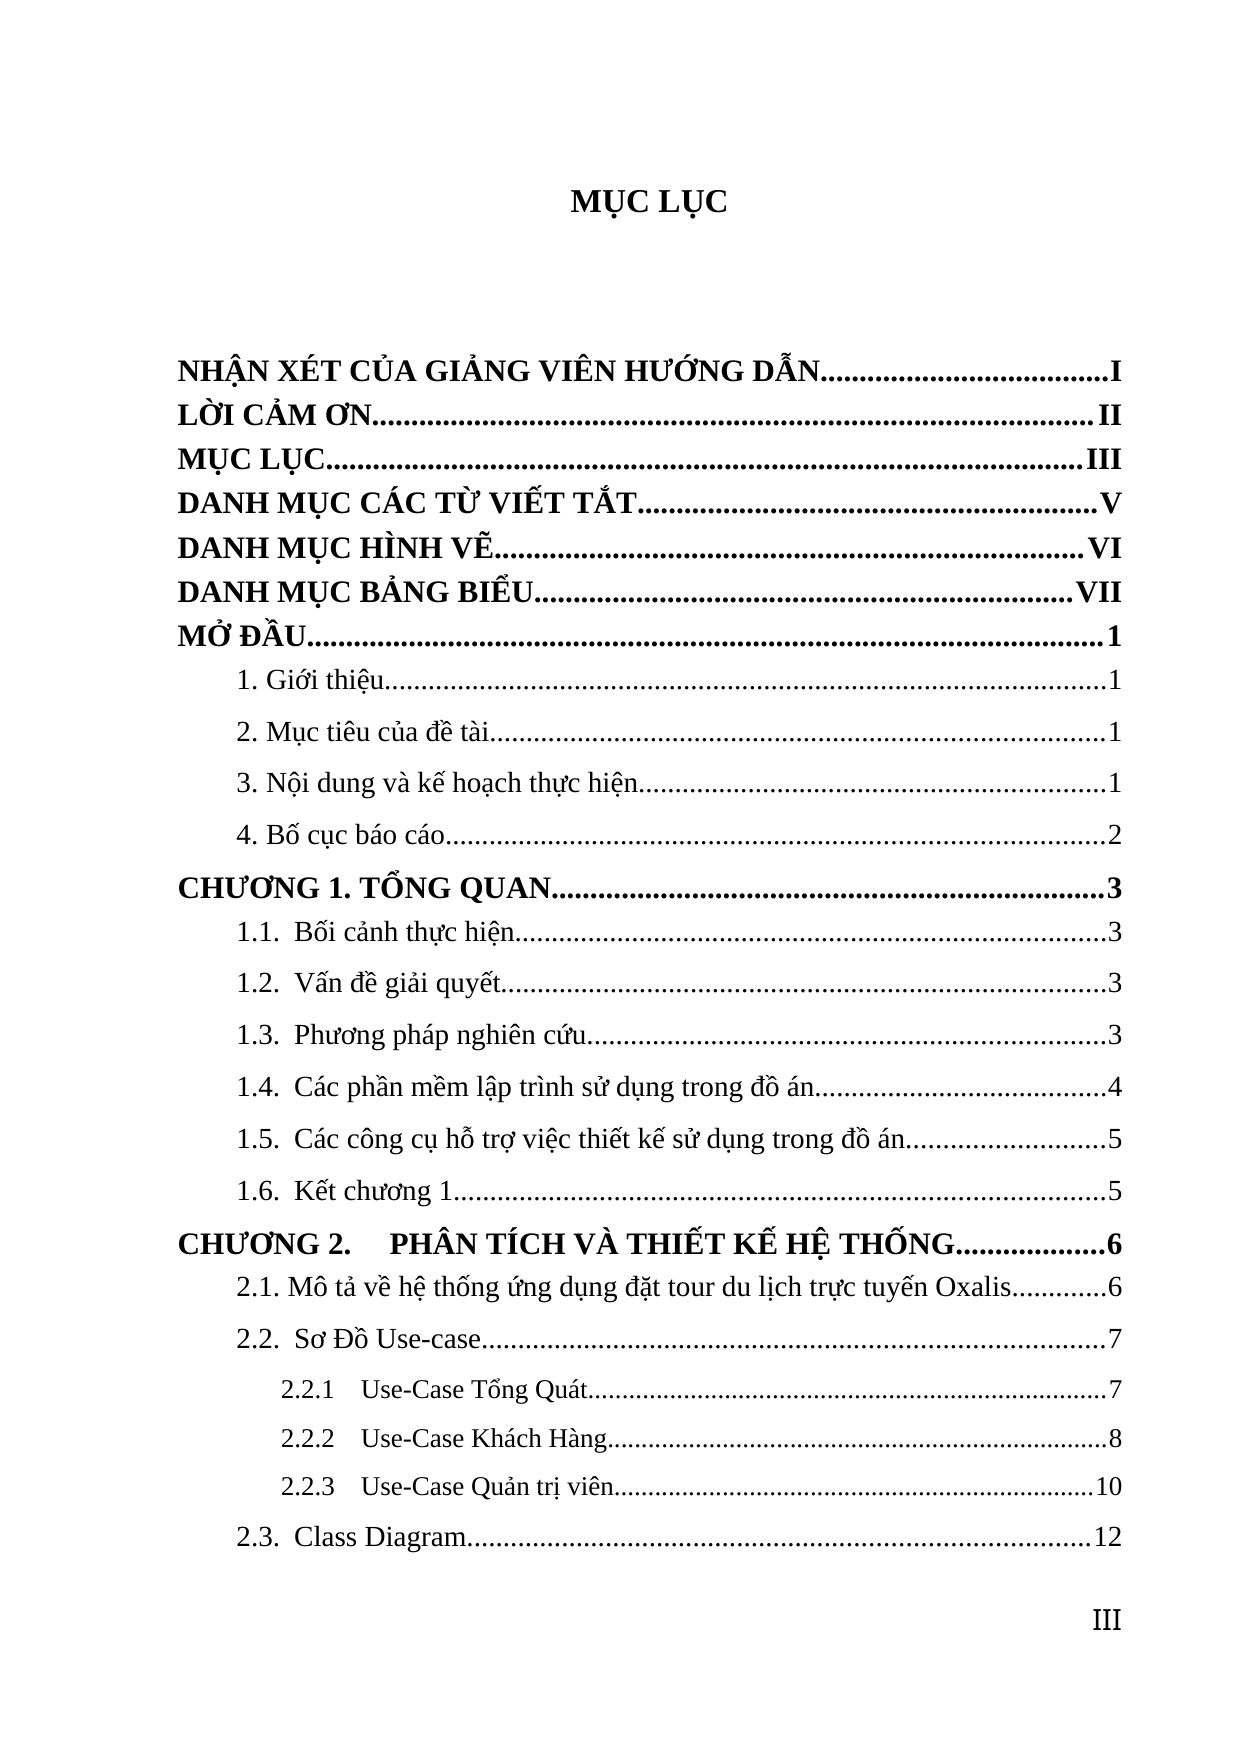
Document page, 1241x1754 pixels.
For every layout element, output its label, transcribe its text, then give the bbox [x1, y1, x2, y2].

title MỤC LỤC [177, 181, 1122, 219]
